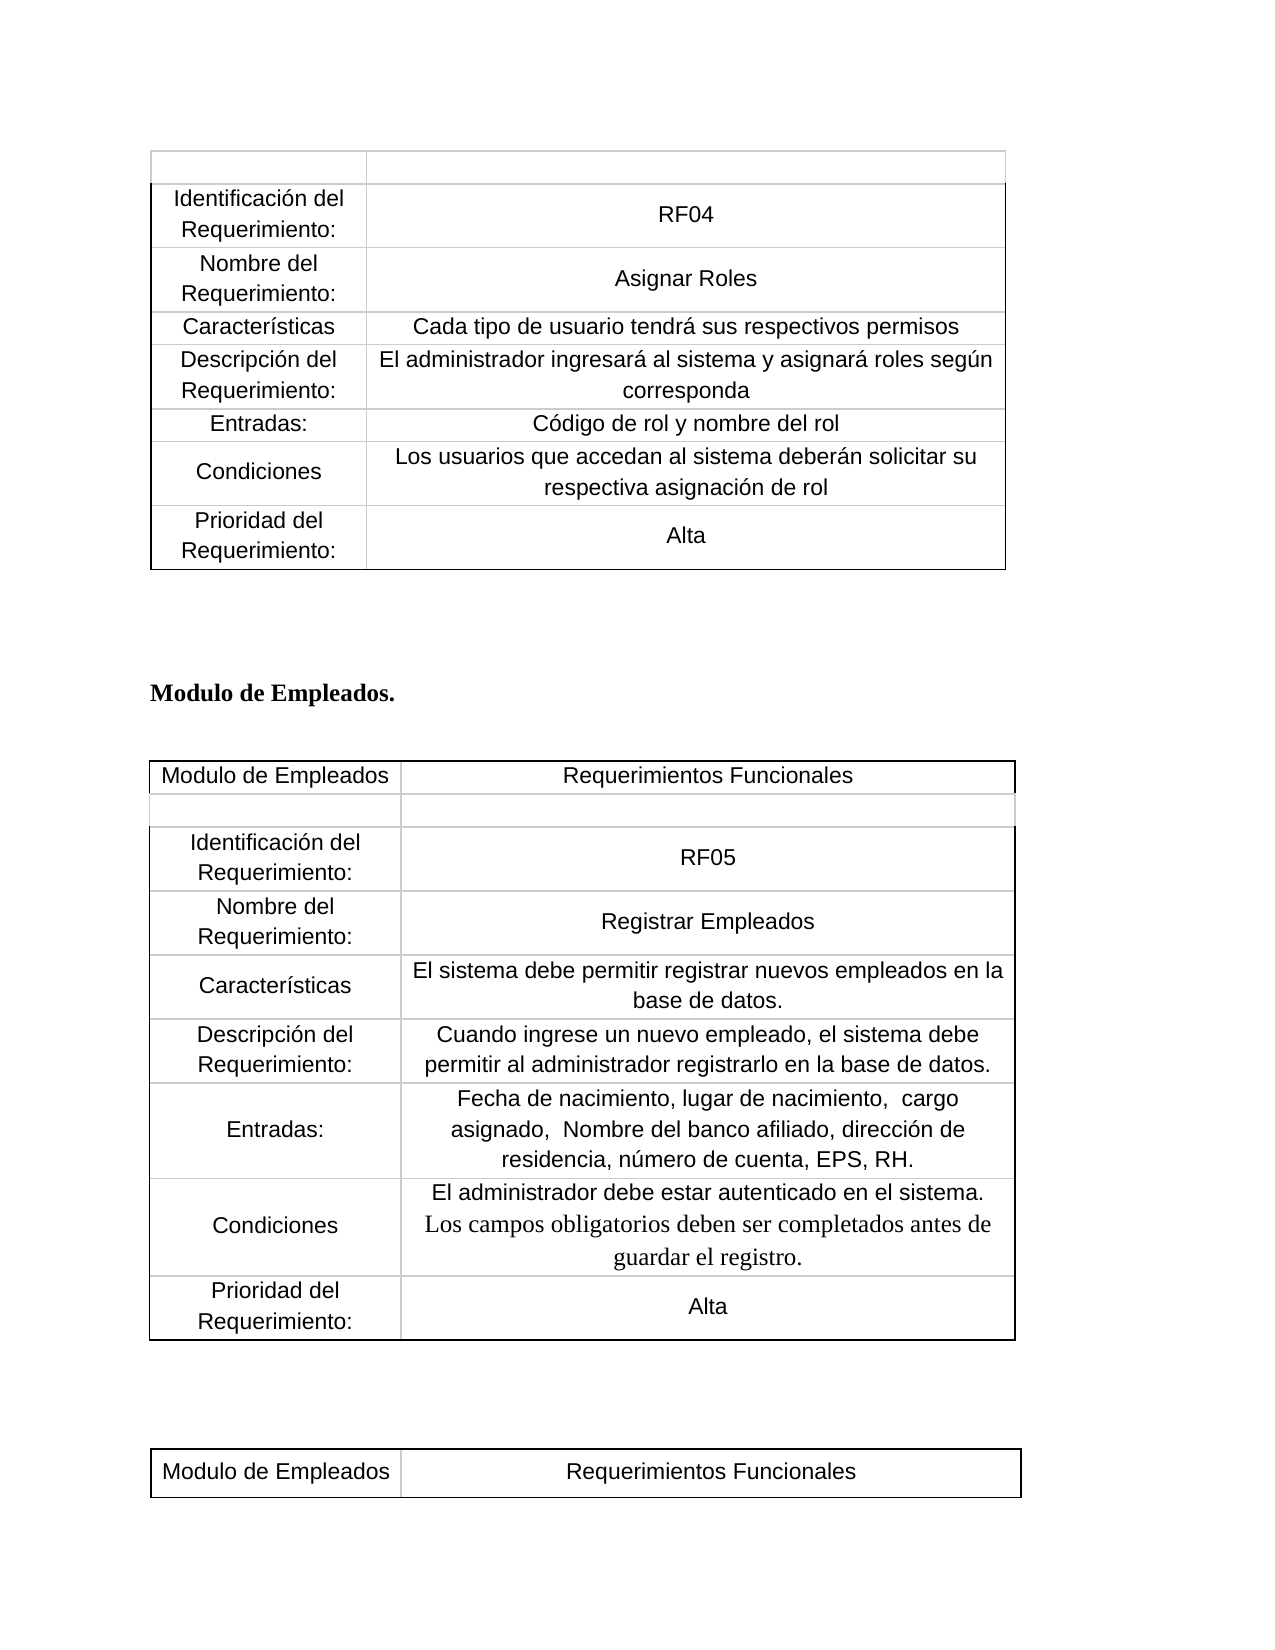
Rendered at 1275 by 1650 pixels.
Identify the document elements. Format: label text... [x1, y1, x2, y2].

text Modulo de Empleados. [150, 678, 1125, 707]
